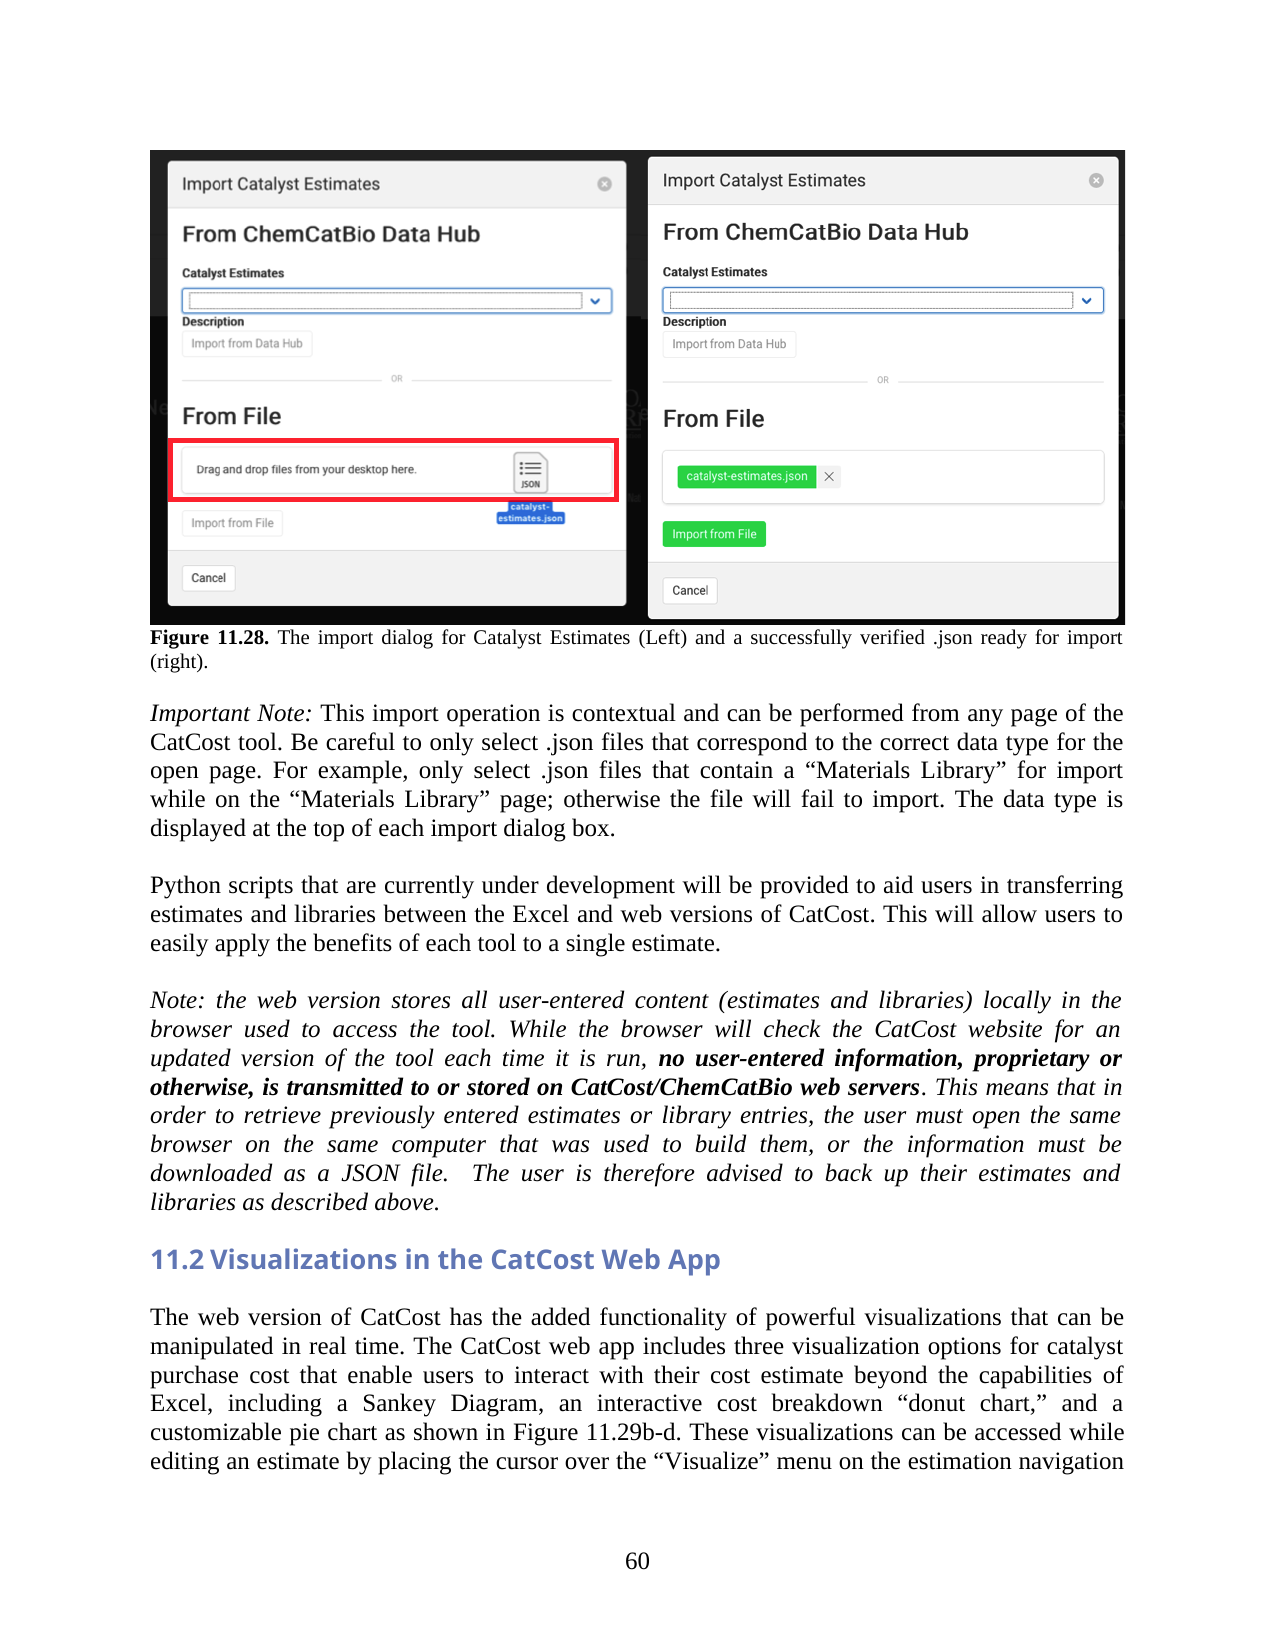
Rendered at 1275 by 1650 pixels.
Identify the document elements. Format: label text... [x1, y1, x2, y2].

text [150, 1302, 1125, 1475]
text Python scripts that are currently under development will be provided to aid users in transferring estimates and libraries between the Excel and web versions of CatCost. This will allow users to easily apply the benefits of each tool to a single estimate. [150, 870, 1125, 957]
text Important Note: This import operation is contextual and can be performed from any page of the CatCost tool. Be careful to only select .json files that correspond to the correct data type for the open page. For example, only select .json files that contain a “Materials Library” for import while on the “Materials Library” page; otherwise the file will fail to import. The data type is displayed at the top of each import dialog box. [150, 698, 1125, 842]
text Note: the web version stores all user-entered content (estimates and libraries) locally in the browser used to access the tool. While the browser will check the CatCost website for an updated version of the tool each time it is run, no user-entered information, proprietary or otherwise, is transmitted to or stored on CatCost/ChemCatBio web servers. This means that in order to retrieve previously entered estimates or library entries, the user must open the same browser on the same computer that was used to build them, or the information must be downloaded as a JSON file. The user is therefore advised to back up their estimates and libraries as described above. [150, 985, 1125, 1215]
subtitle Visualizations in the CatCost Web App [150, 1240, 1125, 1277]
